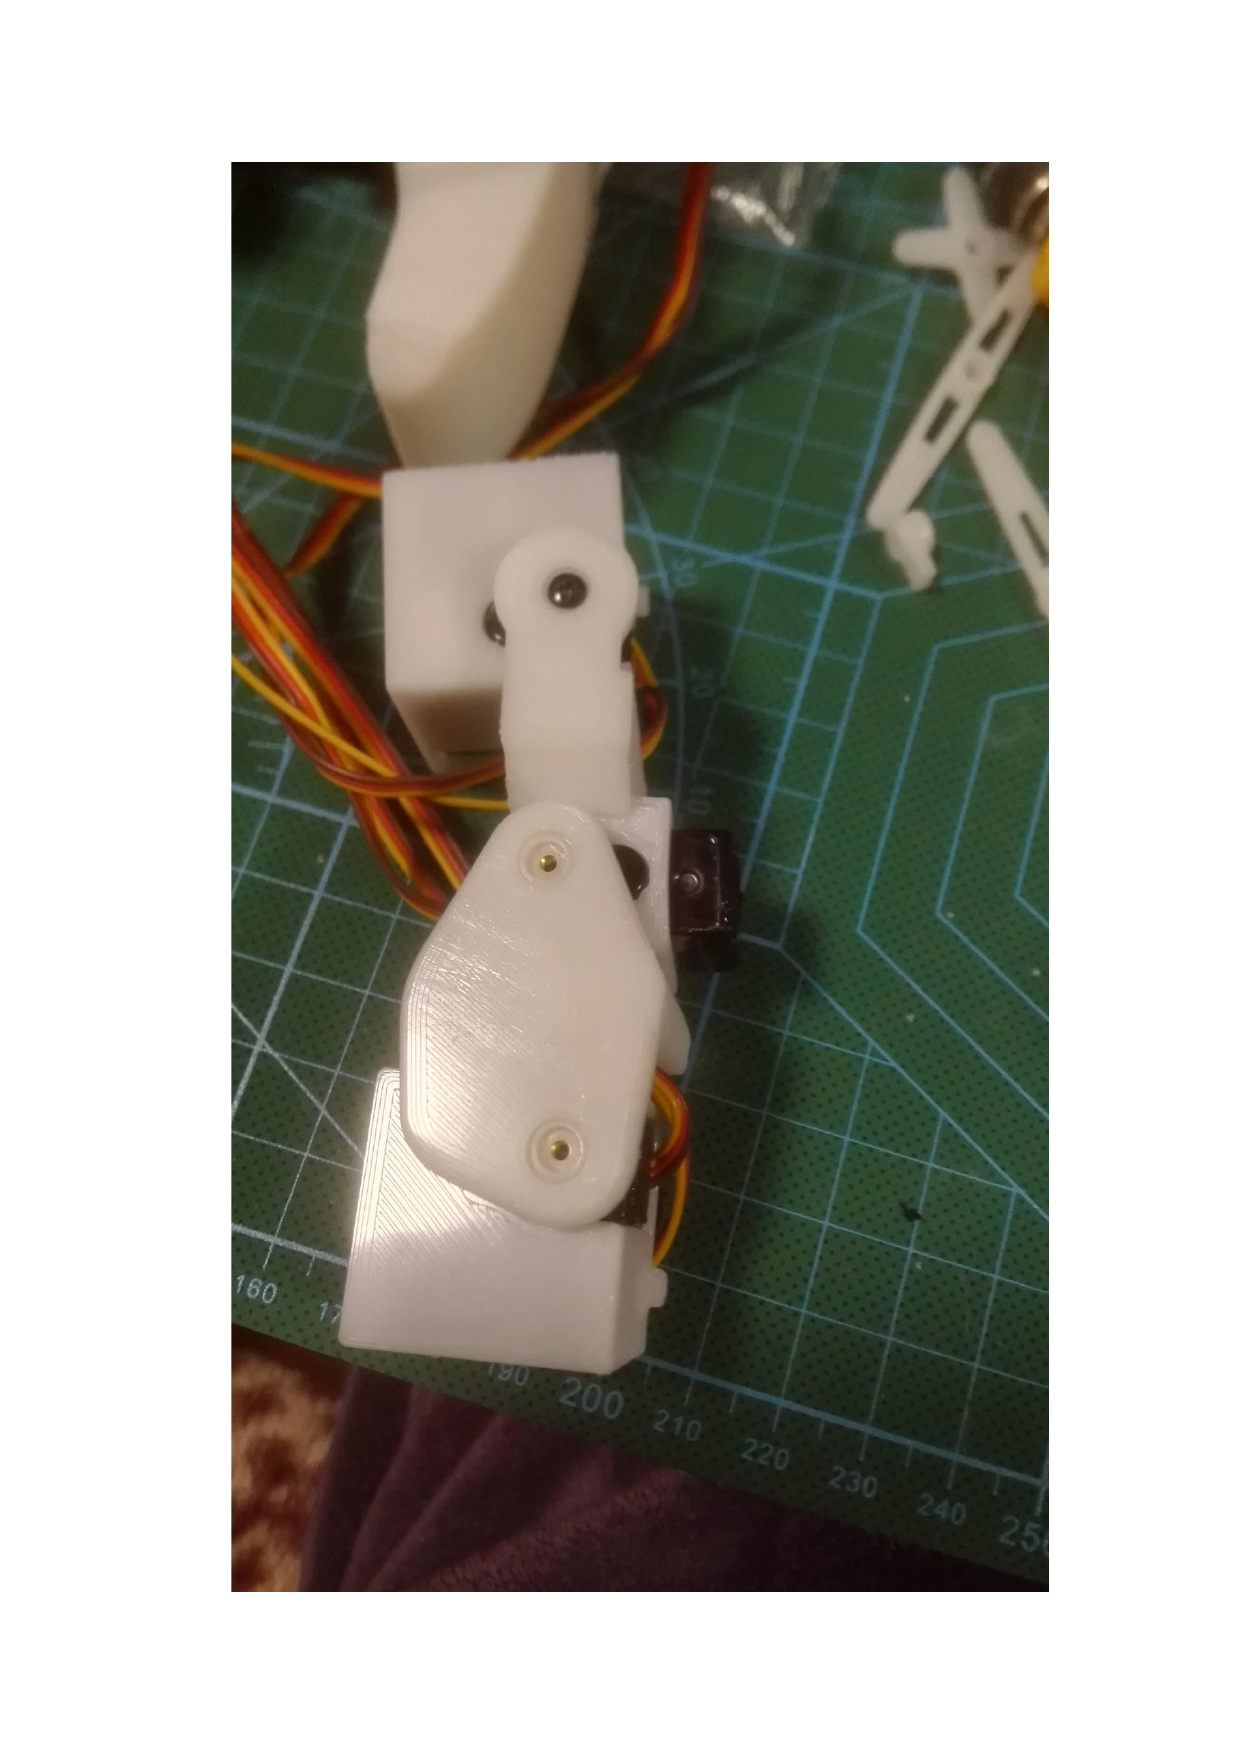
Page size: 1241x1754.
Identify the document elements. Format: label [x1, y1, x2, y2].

picture [231, 162, 1049, 1592]
